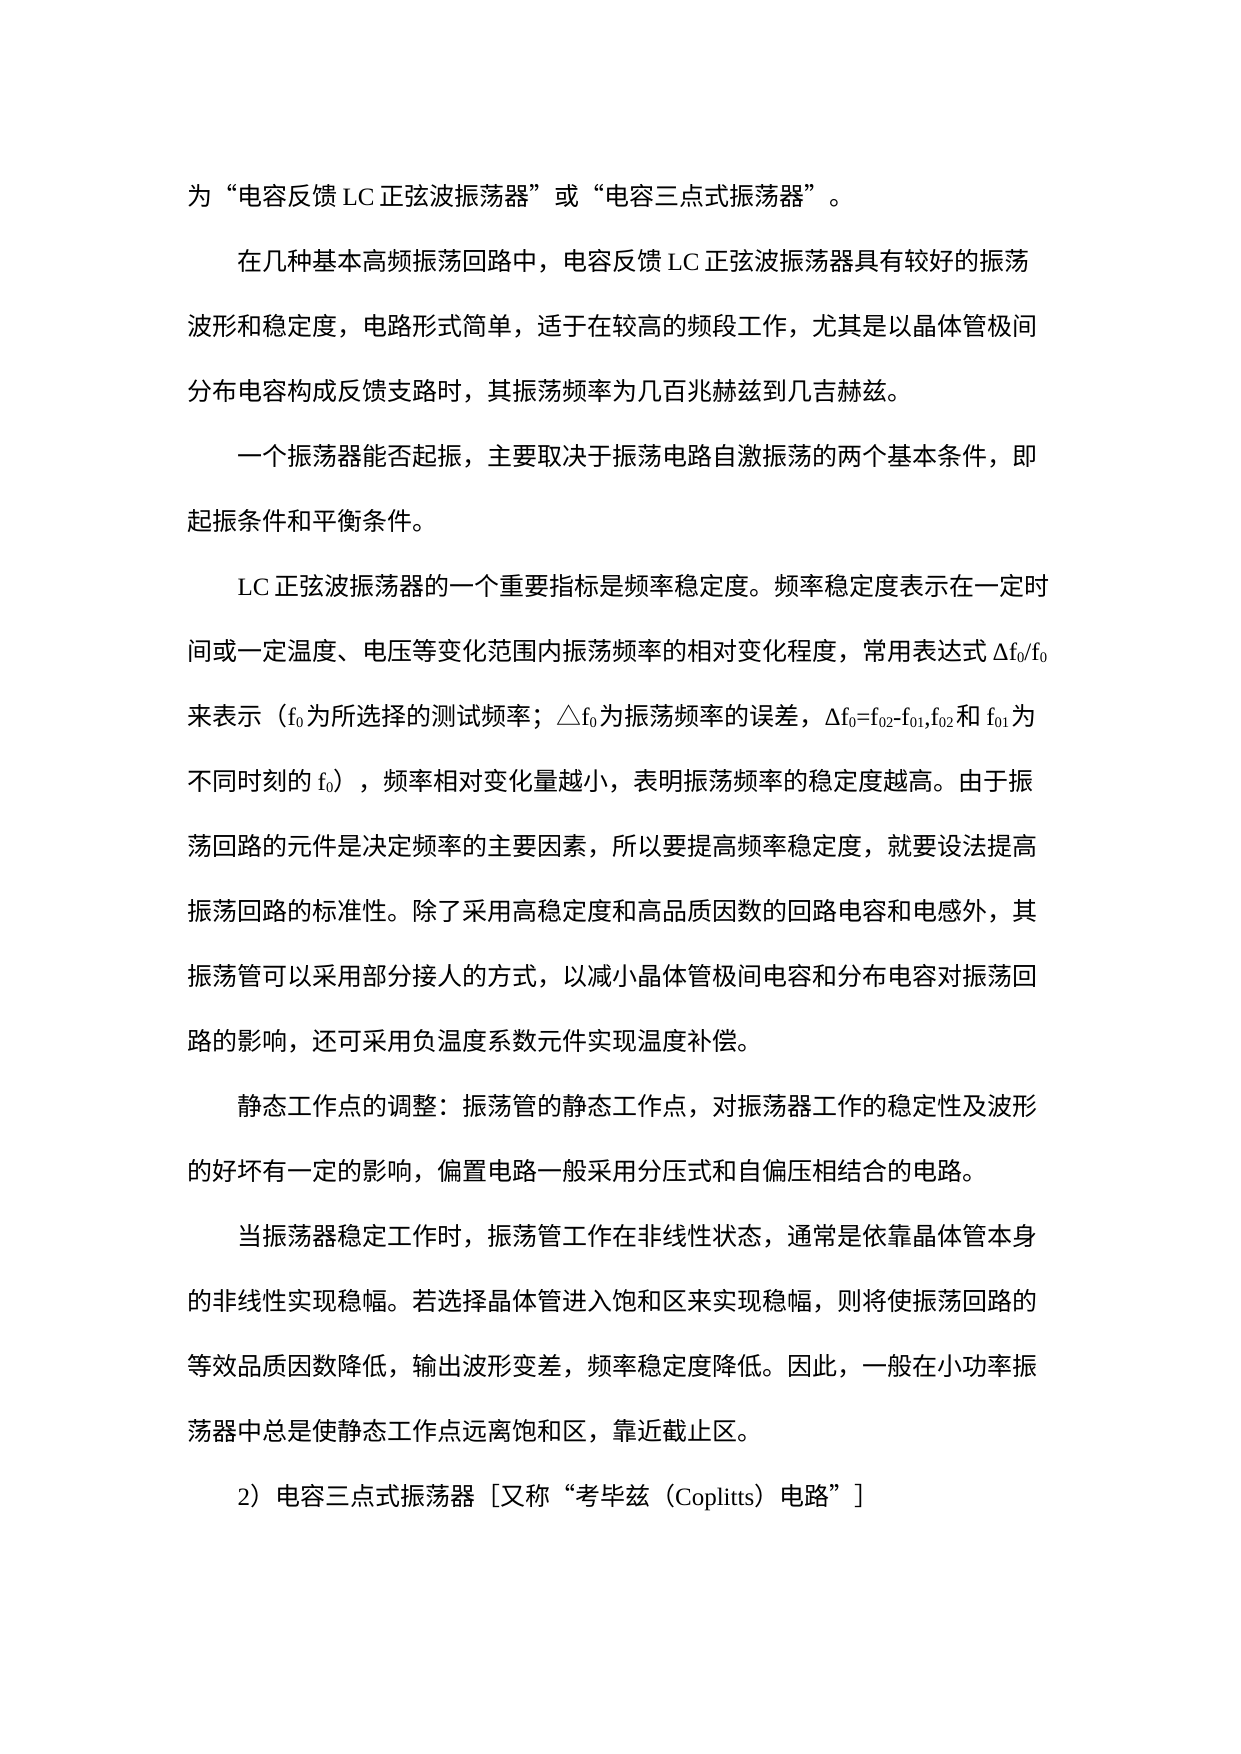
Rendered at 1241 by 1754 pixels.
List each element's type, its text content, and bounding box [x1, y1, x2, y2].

text 静态工作点的调整：振荡管的静态工作点，对振荡器工作的稳定性及波形的好坏有一定的影响，偏置电路一般采用分压式和自偏压相结合的电路。 [187, 1072, 1053, 1202]
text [187, 162, 1053, 227]
text 在几种基本高频振荡回路中，电容反馈LC正弦波振荡器具有较好的振荡波形和稳定度，电路形式简单，适于在较高的频段工作，尤其是以晶体管极间分布电容构成反馈支路时，其振荡频率为几百兆赫兹到几吉赫兹。 [187, 227, 1053, 422]
text LC正弦波振荡器的一个重要指标是频率稳定度。频率稳定度表示在一定时间或一定温度、电压等变化范围内振荡频率的相对变化程度，常用表达式Δf0/f0来表示（f0为所选择的测试频率；△f0为振荡频率的误差，Δf0=f02-f01,f02和f01为不同时刻的f0），频率相对变化量越小，表明振荡频率的稳定度越高。由于振荡回路的元件是决定频率的主要因素，所以要提高频率稳定度，就要设法提高振荡回路的标准性。除了采用高稳定度和高品质因数的回路电容和电感外，其振荡管可以采用部分接人的方式，以减小晶体管极间电容和分布电容对振荡回路的影响，还可采用负温度系数元件实现温度补偿。 [187, 552, 1053, 1072]
text 当振荡器稳定工作时，振荡管工作在非线性状态，通常是依靠晶体管本身的非线性实现稳幅。若选择晶体管进入饱和区来实现稳幅，则将使振荡回路的等效品质因数降低，输出波形变差，频率稳定度降低。因此，一般在小功率振荡器中总是使静态工作点远离饱和区，靠近截止区。 [187, 1202, 1053, 1462]
text 2）电容三点式振荡器［又称“考毕兹（Coplitts）电路”］ [187, 1462, 1053, 1527]
text 一个振荡器能否起振，主要取决于振荡电路自激振荡的两个基本条件，即起振条件和平衡条件。 [187, 422, 1053, 552]
